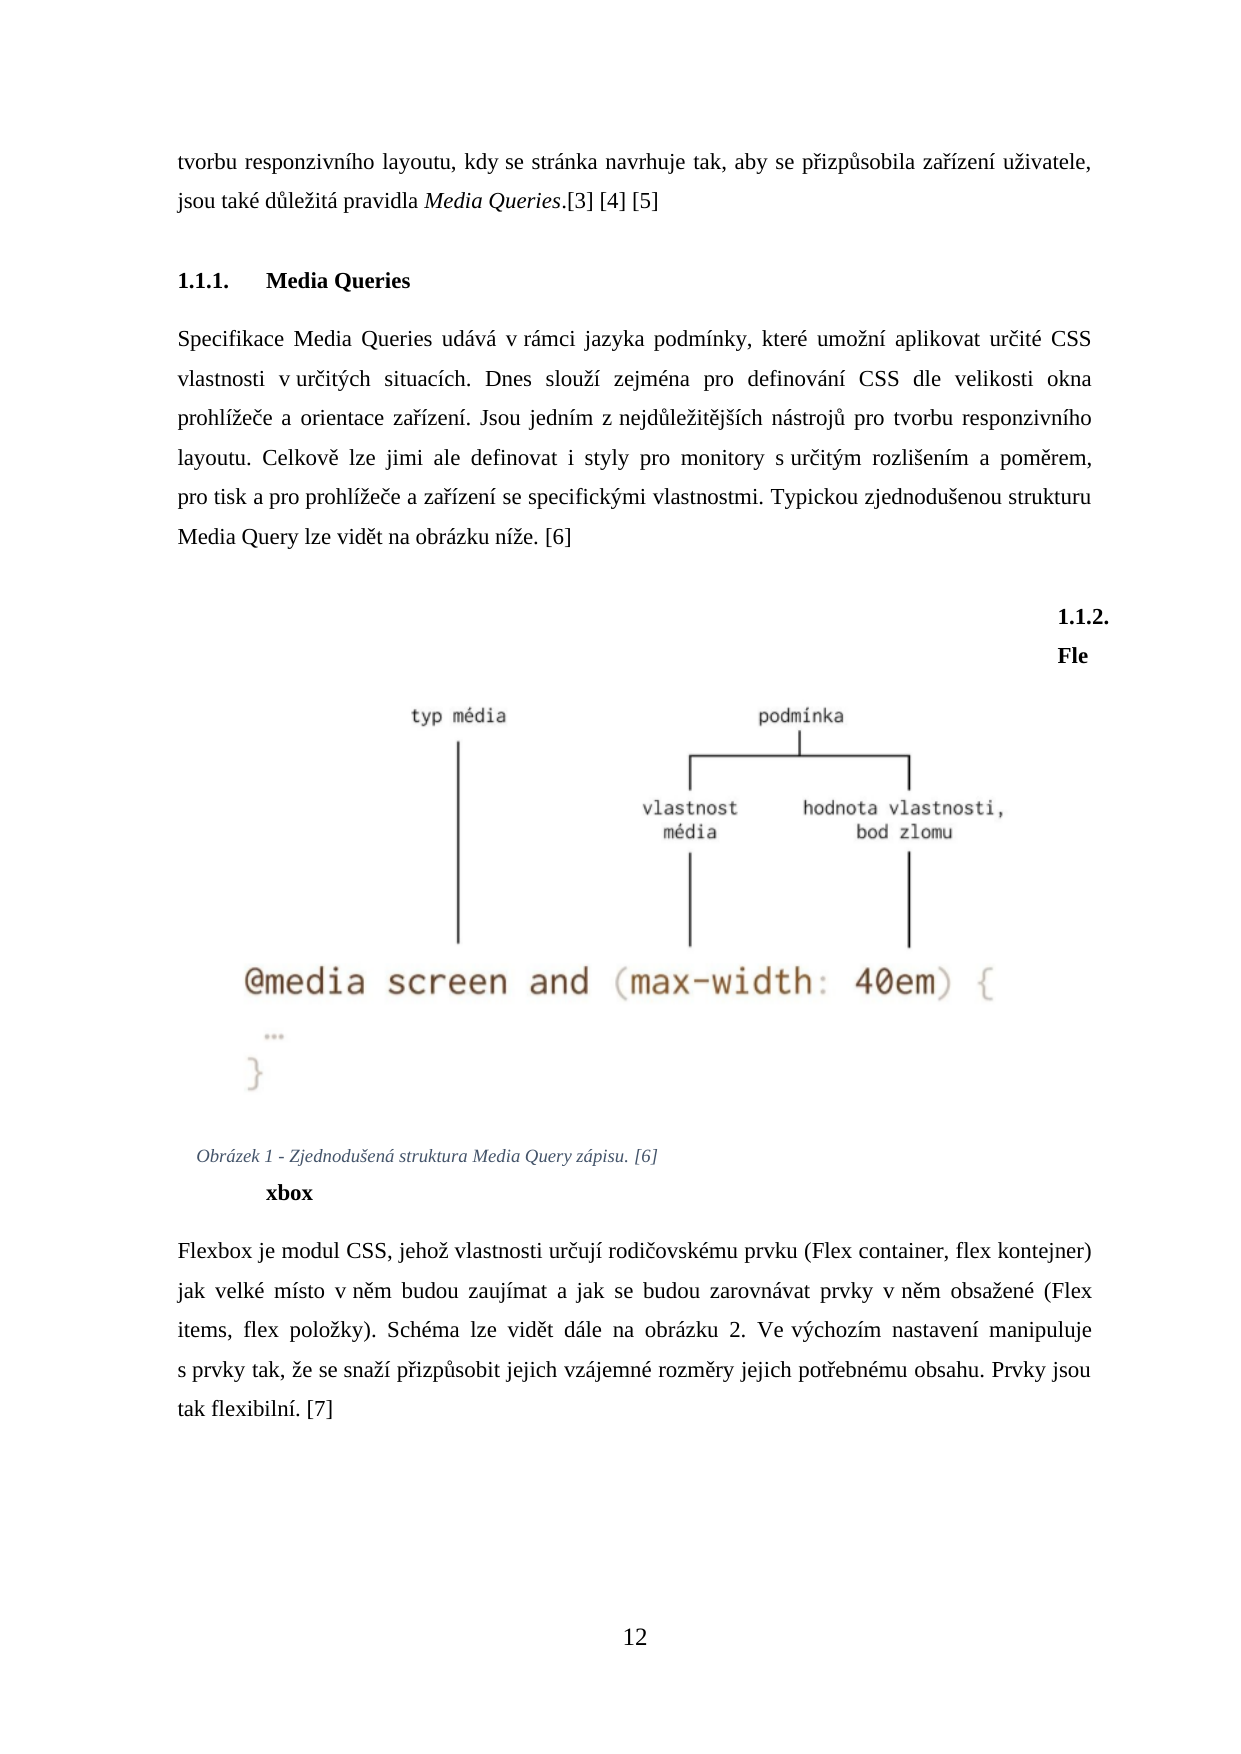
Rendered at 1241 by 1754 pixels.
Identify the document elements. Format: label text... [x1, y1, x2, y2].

text Specifikace Media Queries udává v rámci jazyka podmínky, které umožní aplikovat určité CSS vlastnosti v určitých situacích. Dnes slouží zejména pro definování CSS dle velikosti okna prohlížeče a orientace zařízení. Jsou jedním z nejdůležitějších nástrojů pro tvorbu responzivního layoutu. Celkově lze jimi ale definovat i styly pro monitory s určitým rozlišením a poměrem, pro tisk a pro prohlížeče a zařízení se specifickými vlastnostmi. Typickou zjednodušenou strukturu Media Query lze vidět na obrázku níže. [6] [177, 326, 1092, 549]
list Media Queries [177, 267, 1092, 294]
text Flexbox je modul CSS, jehož vlastnosti určují rodičovskému prvku (Flex container, flex kontejner) jak velké místo v něm budou zaujímat a jak se budou zarovnávat prvky v něm obsažené (Flex items, flex položky). Schéma lze vidět dále na obrázku 2. Ve výchozím nastavení manipuluje s prvky tak, že se snaží přizpůsobit jejich vzájemné rozměry jejich potřebnému obsahu. Prvky jsou tak flexibilní. [7] [177, 1237, 1092, 1422]
picture [177, 609, 1040, 1128]
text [177, 148, 1092, 213]
